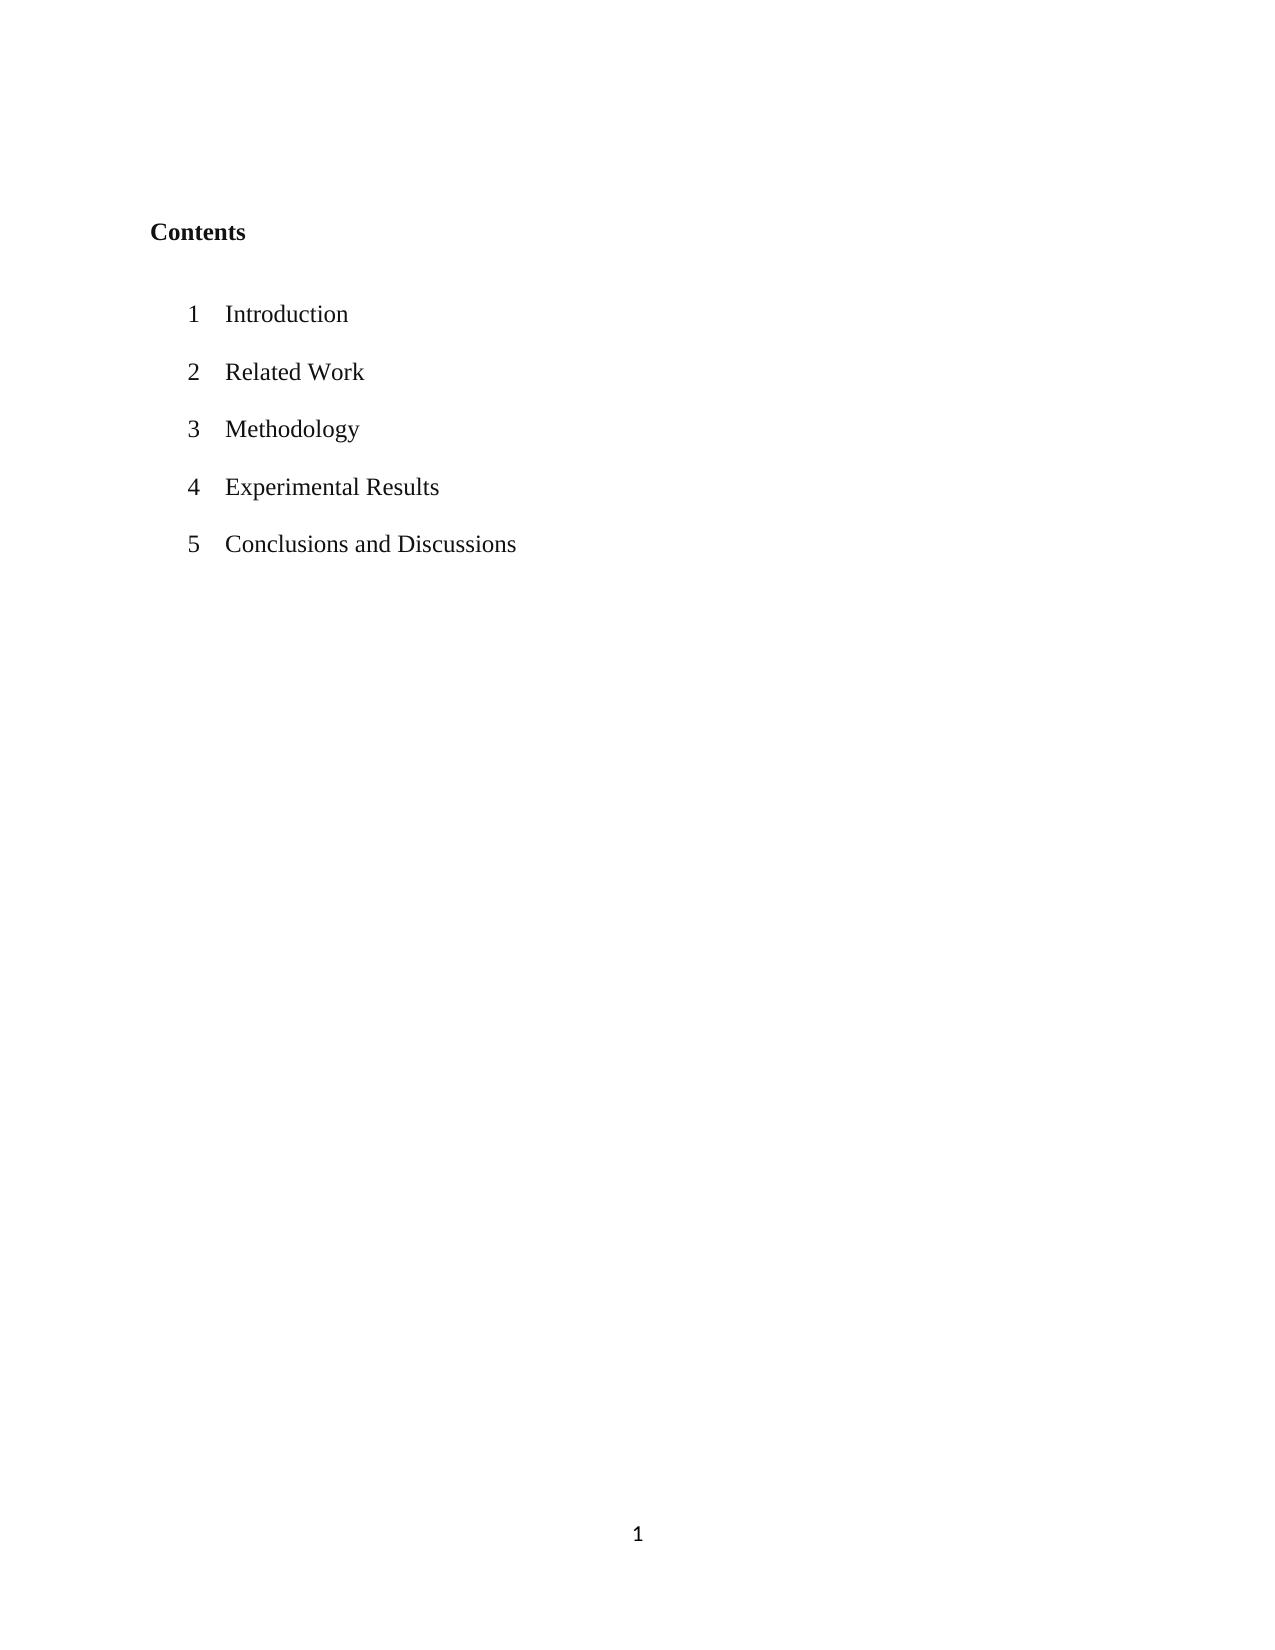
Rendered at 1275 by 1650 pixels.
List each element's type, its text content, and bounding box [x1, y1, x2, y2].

list Introduction [187, 299, 1125, 328]
list Methodology [187, 414, 1125, 443]
list Related Work [187, 357, 1125, 386]
list Conclusions and Discussions [187, 529, 1125, 558]
list Experimental Results [187, 472, 1125, 501]
text Contents [150, 217, 1125, 246]
